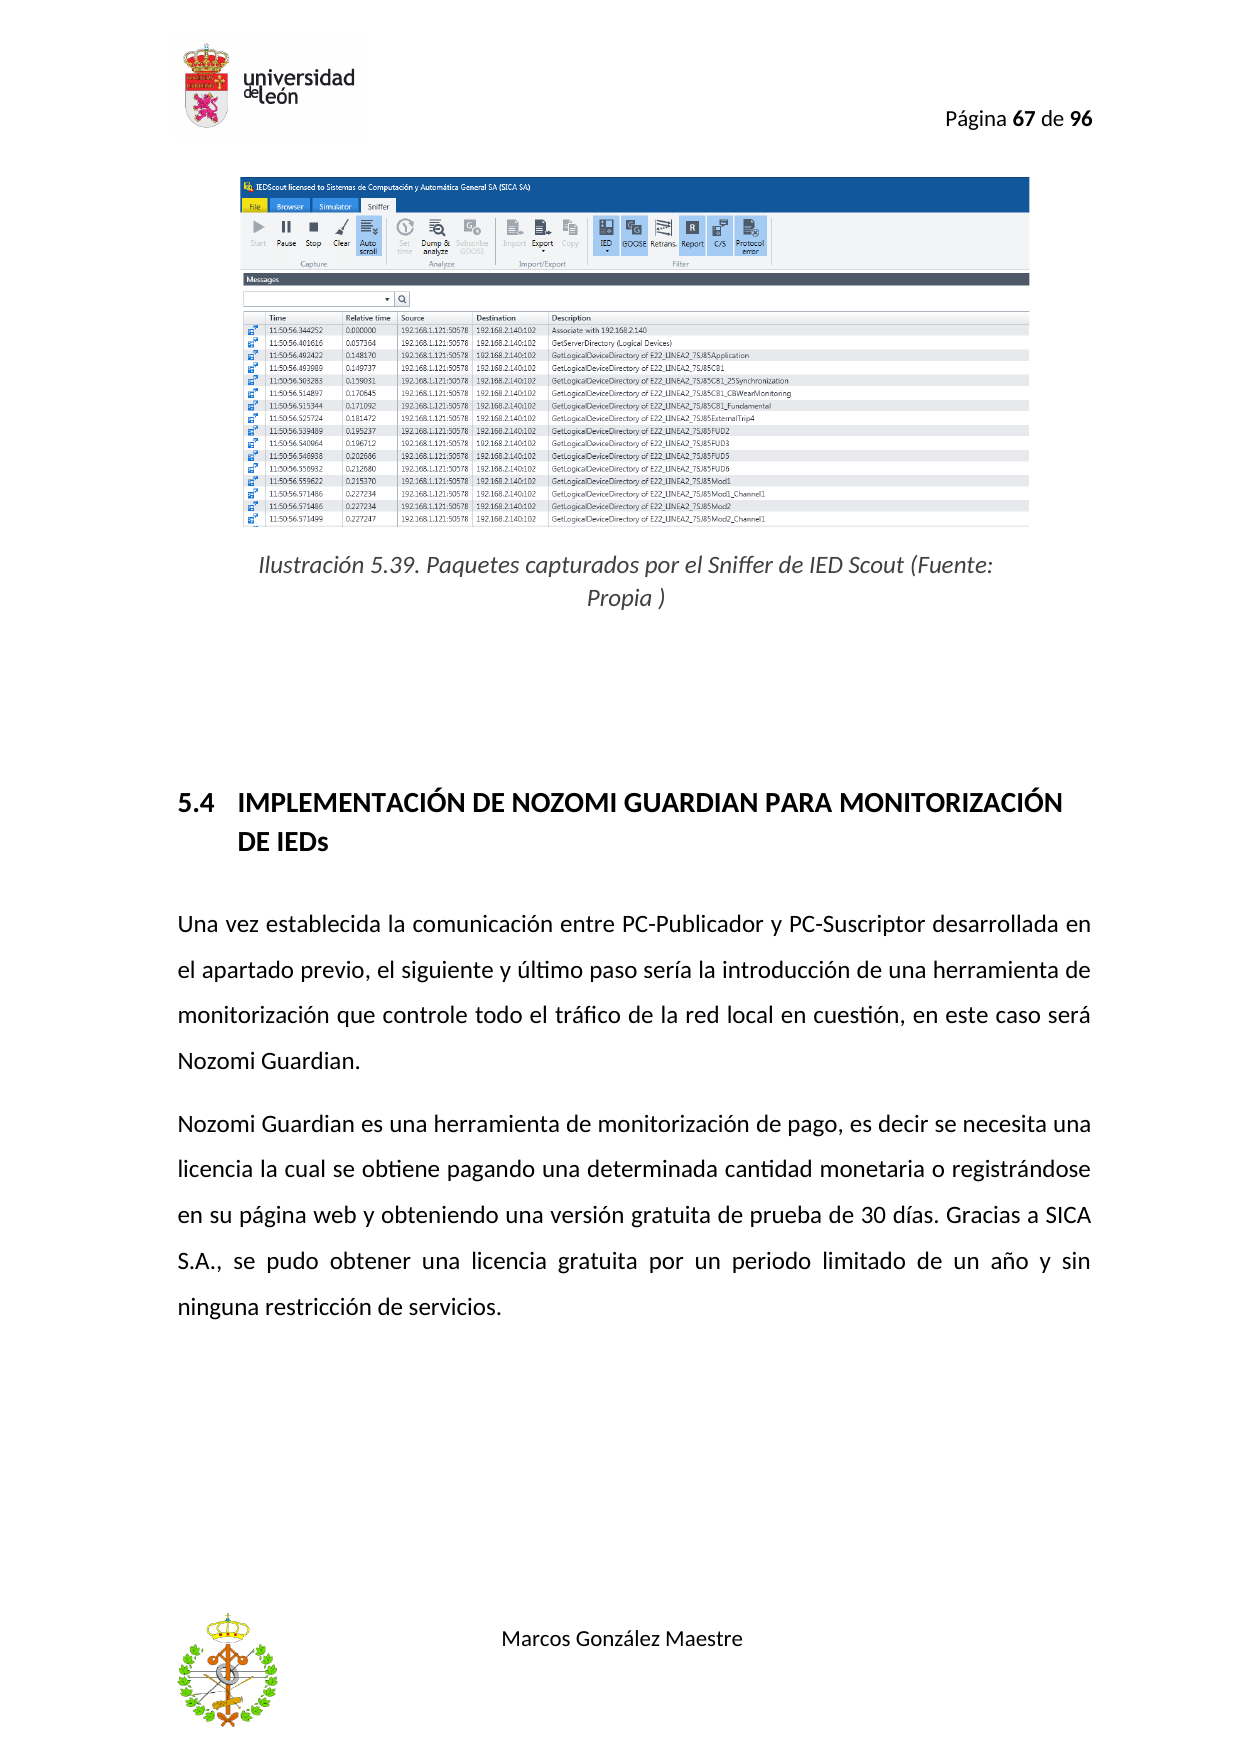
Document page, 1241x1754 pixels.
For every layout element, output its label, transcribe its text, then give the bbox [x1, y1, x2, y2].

text Nozomi Guardian es una herramienta de monitorización de pago, es decir se necesita una licencia la cual se obtiene pagando una determinada cantidad monetaria o registrándose en su página web y obteniendo una versión gratuita de prueba de 30 días. Gracias a SICA S.A., se pudo obtener una licencia gratuita por un periodo limitado de un año y sin ninguna restricción de servicios. [177, 1108, 1092, 1321]
picture [177, 1613, 278, 1727]
text Una vez establecida la comunicación entre PC-Publicador y PC-Suscriptor desarrollada en el apartado previo, el siguiente y último paso sería la introducción de una herramienta de monitorización que controle todo el tráfico de la red local en cuestión, en este caso será Nozomi Guardian. [177, 908, 1092, 1076]
picture [240, 177, 1030, 527]
subtitle IMPLEMENTACIÓN DE NOZOMI GUARDIAN PARA MONITORIZACIÓN DE IEDs [177, 784, 1092, 858]
picture [172, 32, 365, 138]
text Ilustración 5.39. Paquetes capturados por el Sniffer de IED Scout (Fuente: Propia ) [252, 549, 1002, 613]
